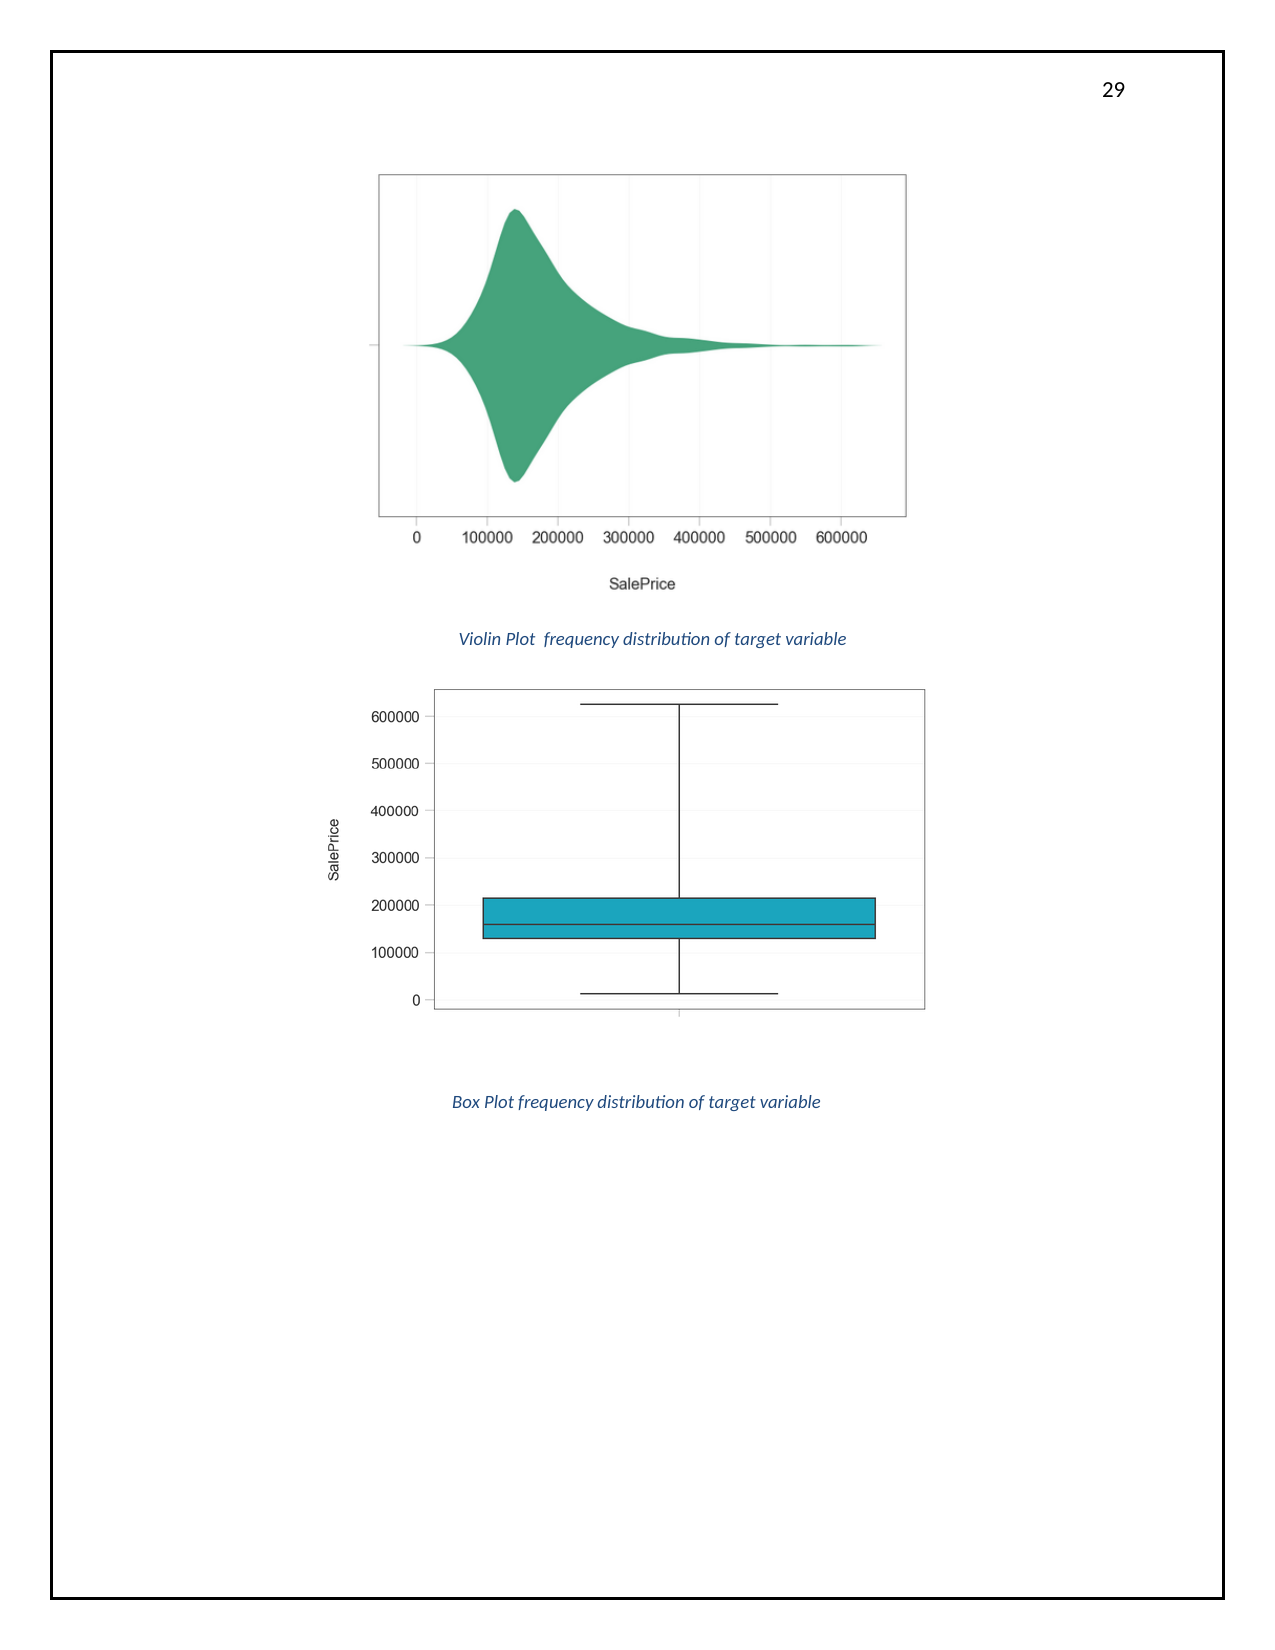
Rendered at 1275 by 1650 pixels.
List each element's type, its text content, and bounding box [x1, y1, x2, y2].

picture [316, 671, 959, 1056]
text Violin Plot frequency distribution of target variable [150, 628, 1125, 651]
text Box Plot frequency distribution of target variable [150, 1090, 1125, 1113]
picture [336, 150, 939, 607]
